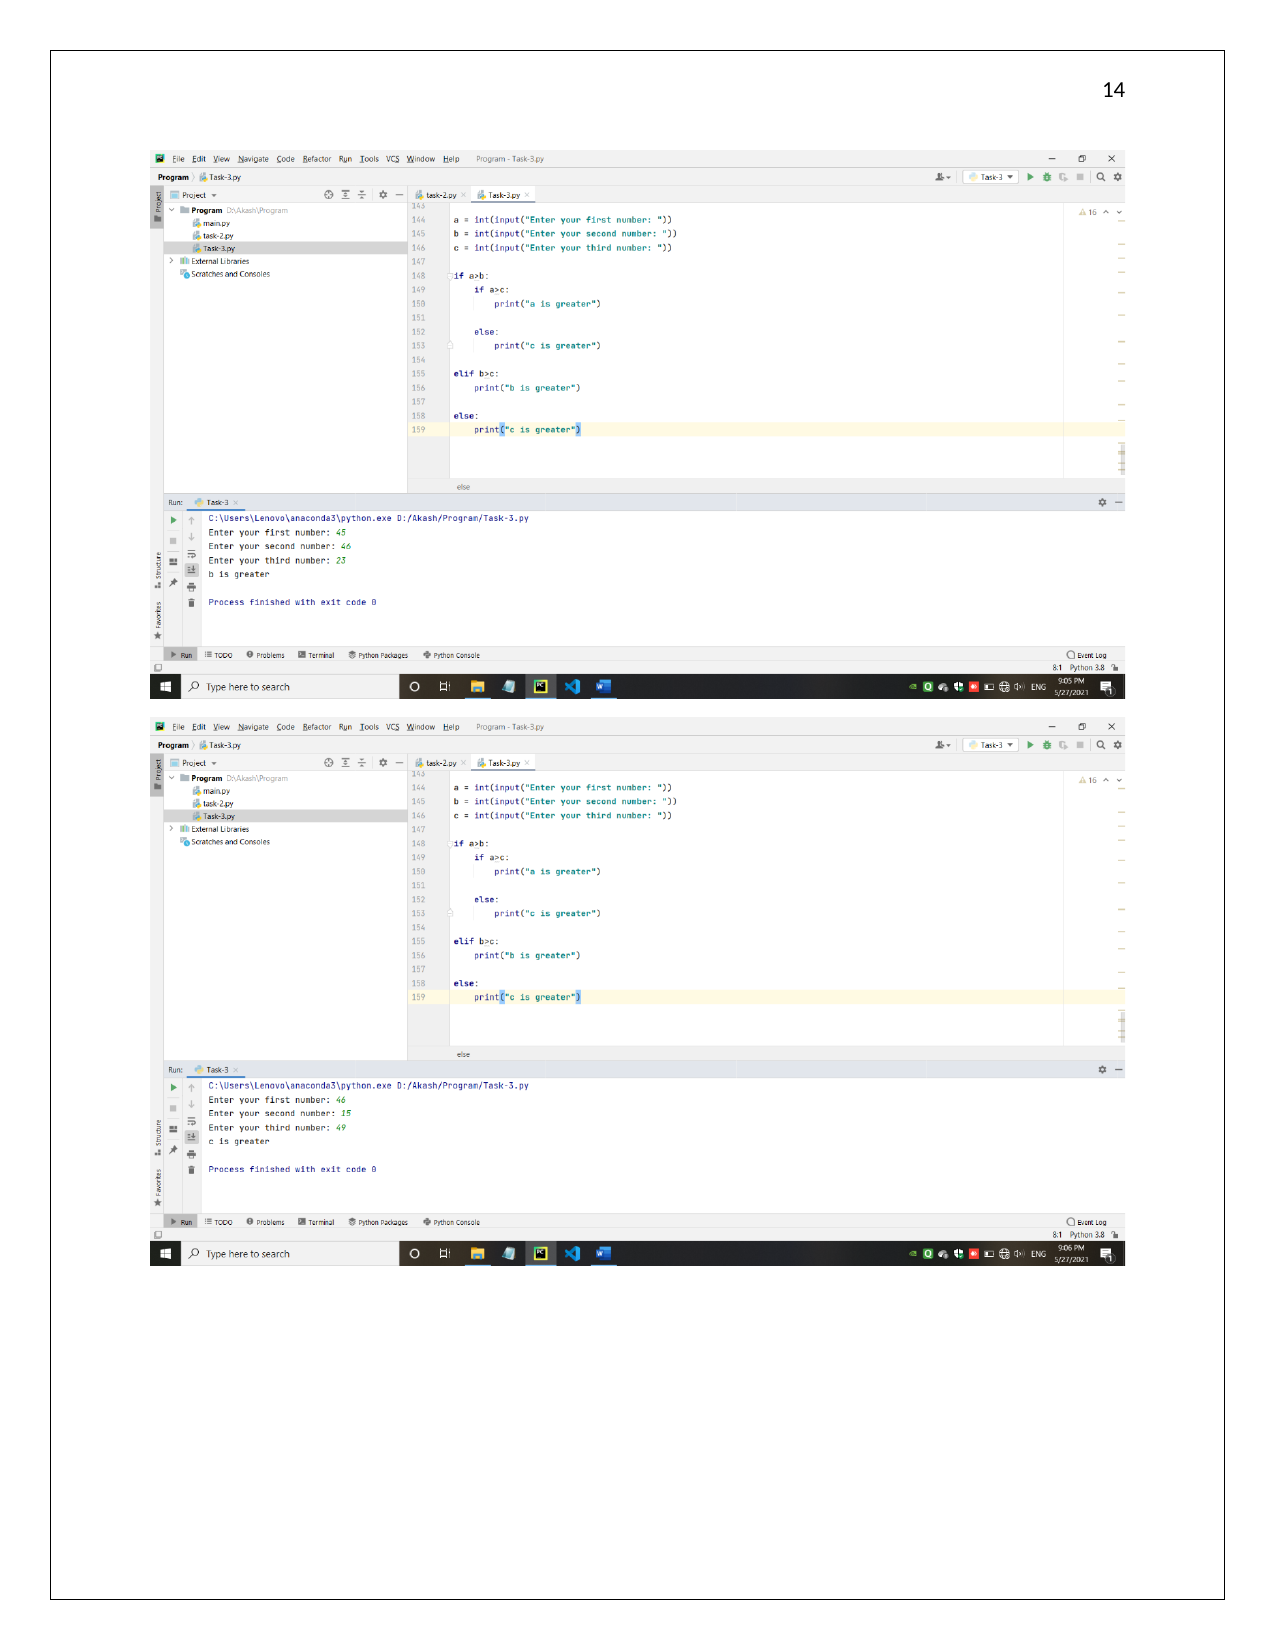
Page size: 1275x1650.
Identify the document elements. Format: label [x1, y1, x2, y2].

picture [150, 150, 1125, 699]
picture [150, 717, 1125, 1266]
